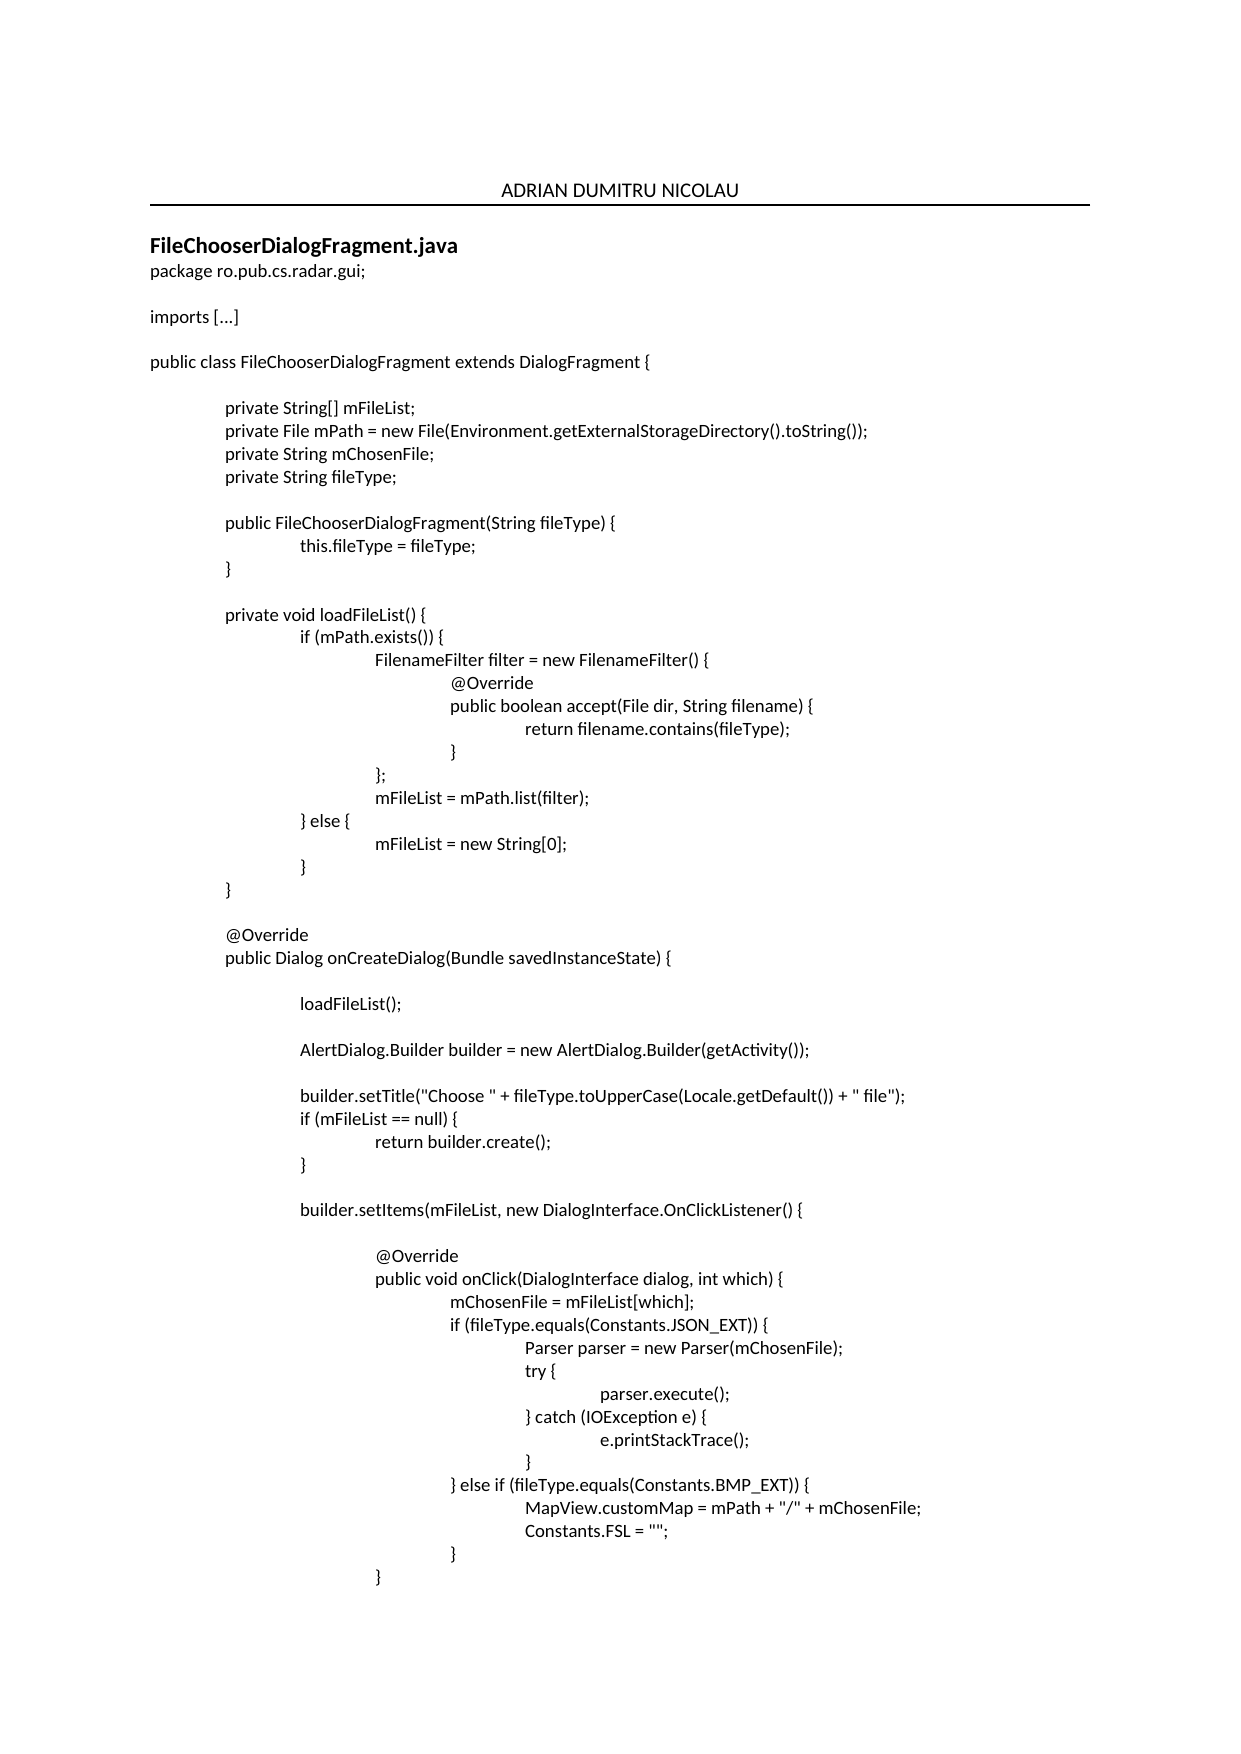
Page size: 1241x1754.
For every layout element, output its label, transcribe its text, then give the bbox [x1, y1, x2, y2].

text } else { [150, 809, 1090, 832]
text Parser parser = new Parser(mChosenFile); [150, 1336, 1090, 1359]
text package ro.pub.cs.radar.gui; [150, 259, 1090, 282]
text } [150, 557, 1090, 580]
text FilenameFilter filter = new FilenameFilter() { [150, 648, 1090, 671]
text imports [...] [150, 305, 1090, 328]
text if (fileType.equals(Constants.JSON_EXT)) { [150, 1313, 1090, 1336]
text } catch (IOException e) { [150, 1405, 1090, 1428]
text public FileChooserDialogFragment(String fileType) { [150, 511, 1090, 534]
text mFileList = mPath.list(filter); [150, 786, 1090, 809]
text private String[] mFileList; [150, 396, 1090, 419]
text public boolean accept(File dir, String filename) { [150, 694, 1090, 717]
text this.fileType = fileType; [150, 534, 1090, 557]
text @Override [150, 671, 1090, 694]
text MapView.customMap = mPath + "/" + mChosenFile; [150, 1496, 1090, 1519]
text loadFileList(); [150, 992, 1090, 1015]
text private String fileType; [150, 465, 1090, 488]
text try { [150, 1359, 1090, 1382]
text if (mPath.exists()) { [150, 626, 1090, 648]
text } [150, 855, 1090, 878]
text } [150, 1451, 1090, 1473]
text private File mPath = new File(Environment.getExternalStorageDirectory().toString()); [150, 419, 1090, 442]
text }; [150, 763, 1090, 786]
text parser.execute(); [150, 1382, 1090, 1405]
text e.printStackTrace(); [150, 1428, 1090, 1451]
text public class FileChooserDialogFragment extends DialogFragment { [150, 351, 1090, 373]
text } [150, 1153, 1090, 1176]
text if (mFileList == null) { [150, 1107, 1090, 1130]
text mFileList = new String[0]; [150, 832, 1090, 855]
text public void onClick(DialogInterface dialog, int which) { [150, 1267, 1090, 1290]
text } [150, 1565, 1090, 1588]
text mChosenFile = mFileList[which]; [150, 1290, 1090, 1313]
text @Override [150, 1244, 1090, 1267]
text private String mChosenFile; [150, 442, 1090, 465]
text AlertDialog.Builder builder = new AlertDialog.Builder(getActivity()); [150, 1038, 1090, 1061]
text } else if (fileType.equals(Constants.BMP_EXT)) { [150, 1473, 1090, 1496]
text } [150, 1542, 1090, 1565]
text return filename.contains(fileType); [150, 717, 1090, 740]
text FileChooserDialogFragment.java [150, 231, 1090, 259]
text @Override [150, 923, 1090, 946]
text } [150, 740, 1090, 763]
text } [150, 878, 1090, 901]
text builder.setTitle("Choose " + fileType.toUpperCase(Locale.getDefault()) + " file"); [150, 1084, 1090, 1107]
text builder.setItems(mFileList, new DialogInterface.OnClickListener() { [150, 1198, 1090, 1221]
text public Dialog onCreateDialog(Bundle savedInstanceState) { [150, 946, 1090, 969]
text return builder.create(); [150, 1130, 1090, 1153]
text Constants.FSL = ""; [150, 1519, 1090, 1542]
text private void loadFileList() { [150, 603, 1090, 626]
